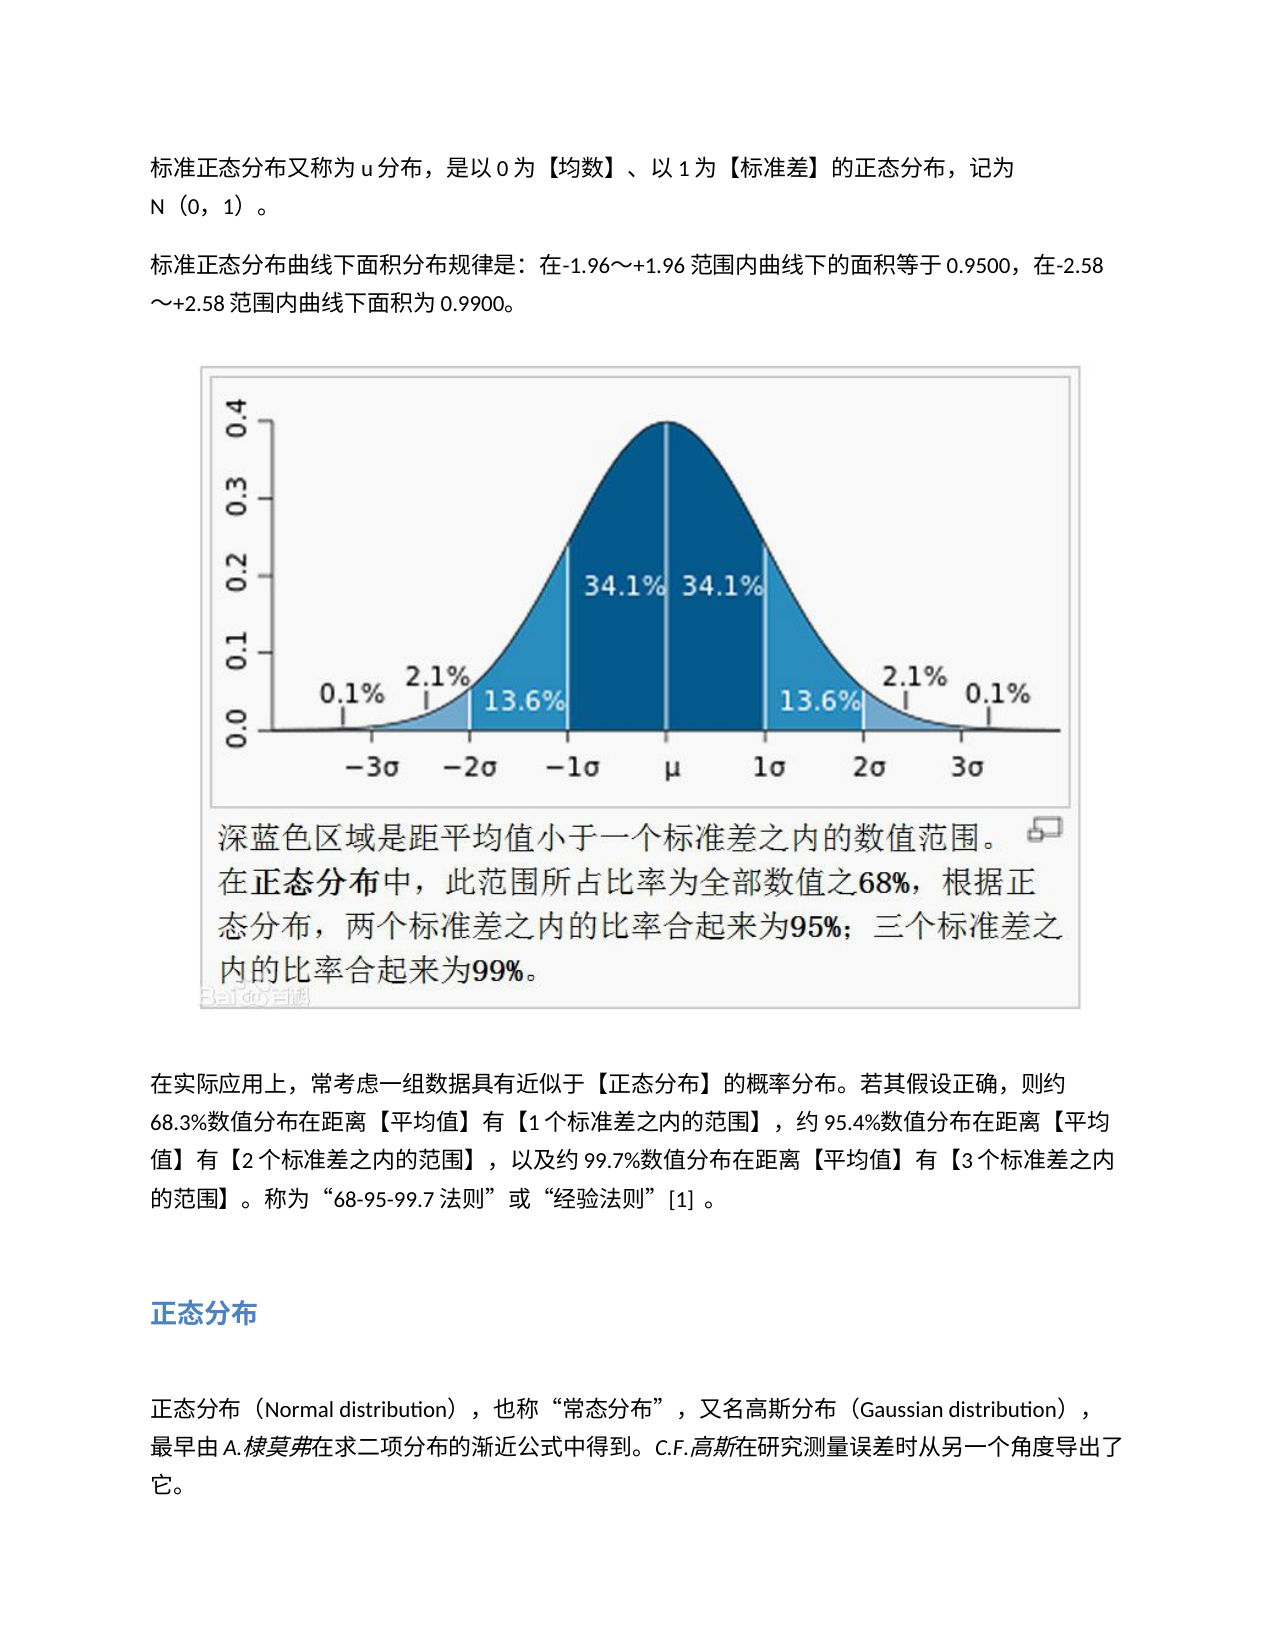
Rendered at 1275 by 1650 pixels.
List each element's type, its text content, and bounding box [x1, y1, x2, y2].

text 正态分布（Normal distribution），也称“常态分布”，又名高斯分布（Gaussian distribution），最早由A.棣莫弗在求二项分布的渐近公式中得到。C.F.高斯在研究测量误差时从另一个角度导出了它。 [150, 1391, 1125, 1500]
text 标准正态分布曲线下面积分布规律是：在-1.96～+1.96范围内曲线下的面积等于0.9500，在-2.58～+2.58范围内曲线下面积为0.9900。 [150, 247, 1125, 318]
subtitle 正态分布 [150, 1292, 1125, 1332]
text 标准正态分布又称为u分布，是以0为【均数】、以1为【标准差】的正态分布，记为N（0，1）。 [150, 150, 1125, 221]
text 在实际应用上，常考虑一组数据具有近似于【正态分布】的概率分布。若其假设正确，则约68.3%数值分布在距离【平均值】有【1个标准差之内的范围】，约95.4%数值分布在距离【平均值】有【2个标准差之内的范围】，以及约99.7%数值分布在距离【平均值】有【3个标准差之内的范围】。称为“68-95-99.7法则”或“经验法则”[1] 。 [150, 1066, 1125, 1214]
picture [150, 344, 1125, 1041]
